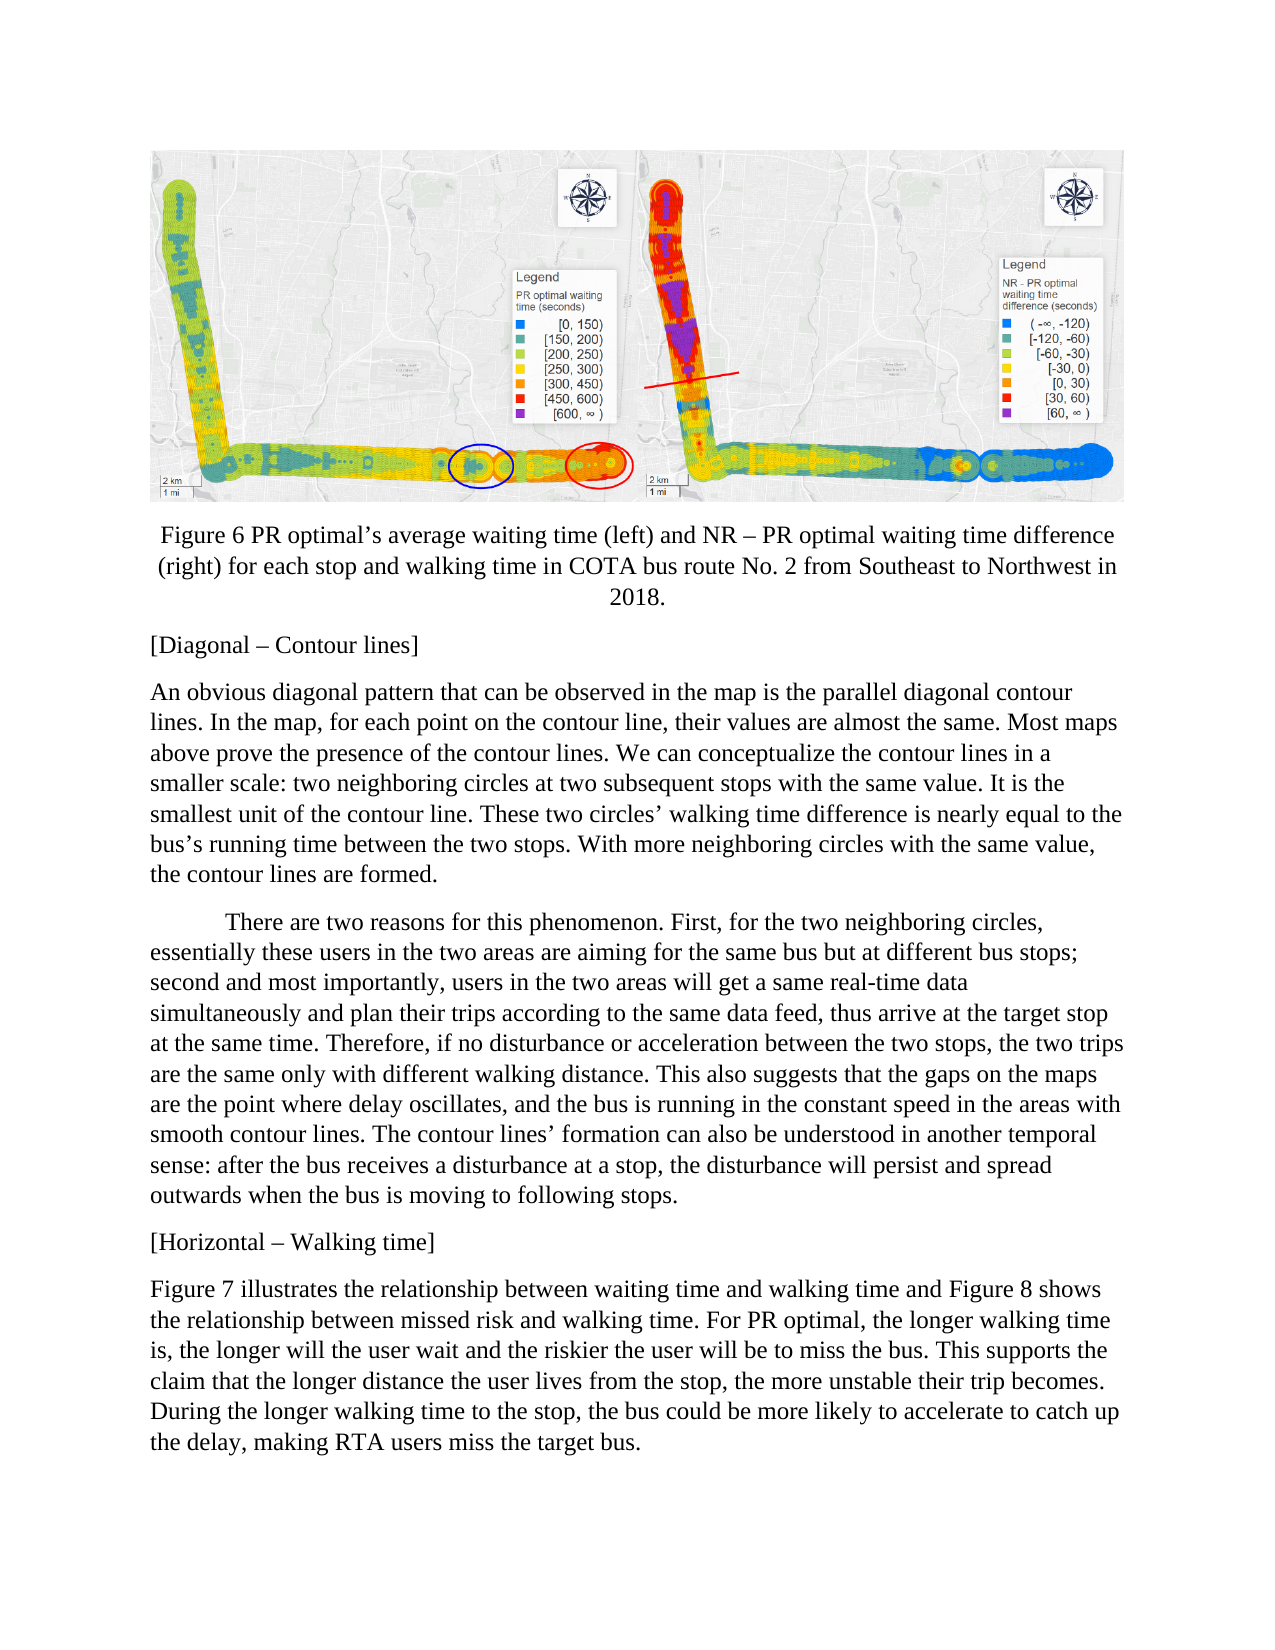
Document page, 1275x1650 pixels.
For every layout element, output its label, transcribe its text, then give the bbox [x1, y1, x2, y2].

text [Horizontal – Walking time] [150, 1227, 1125, 1256]
text [Diagonal – Contour lines] [150, 630, 1125, 659]
text An obvious diagonal pattern that can be observed in the map is the parallel diagonal contour lines. In the map, for each point on the contour line, their values are almost the same. Most maps above prove the presence of the contour lines. We can conceptualize the contour lines in a smaller scale: two neighboring circles at two subsequent stops with the same value. It is the smallest unit of the contour line. These two circles’ walking time difference is nearly equal to the bus’s running time between the two stops. With more neighboring circles with the same value, the contour lines are formed. [150, 677, 1125, 888]
picture [150, 150, 1124, 502]
text There are two reasons for this phenomenon. First, for the two neighboring circles, essentially these users in the two areas are aiming for the same bus but at different bus stops; second and most importantly, users in the two areas will get a same real-time data simultaneously and plan their trips according to the same data feed, thus arrive at the target stop at the same time. Therefore, if no disturbance or acceleration between the two stops, the two trips are the same only with different walking distance. This also suggests that the gaps on the maps are the point where delay oscillates, and the bus is running in the constant speed in the areas with smooth contour lines. The contour lines’ formation can also be understood in another temporal sense: after the bus receives a disturbance at a stop, the disturbance will persist and spread outwards when the bus is moving to following stops. [150, 907, 1125, 1209]
